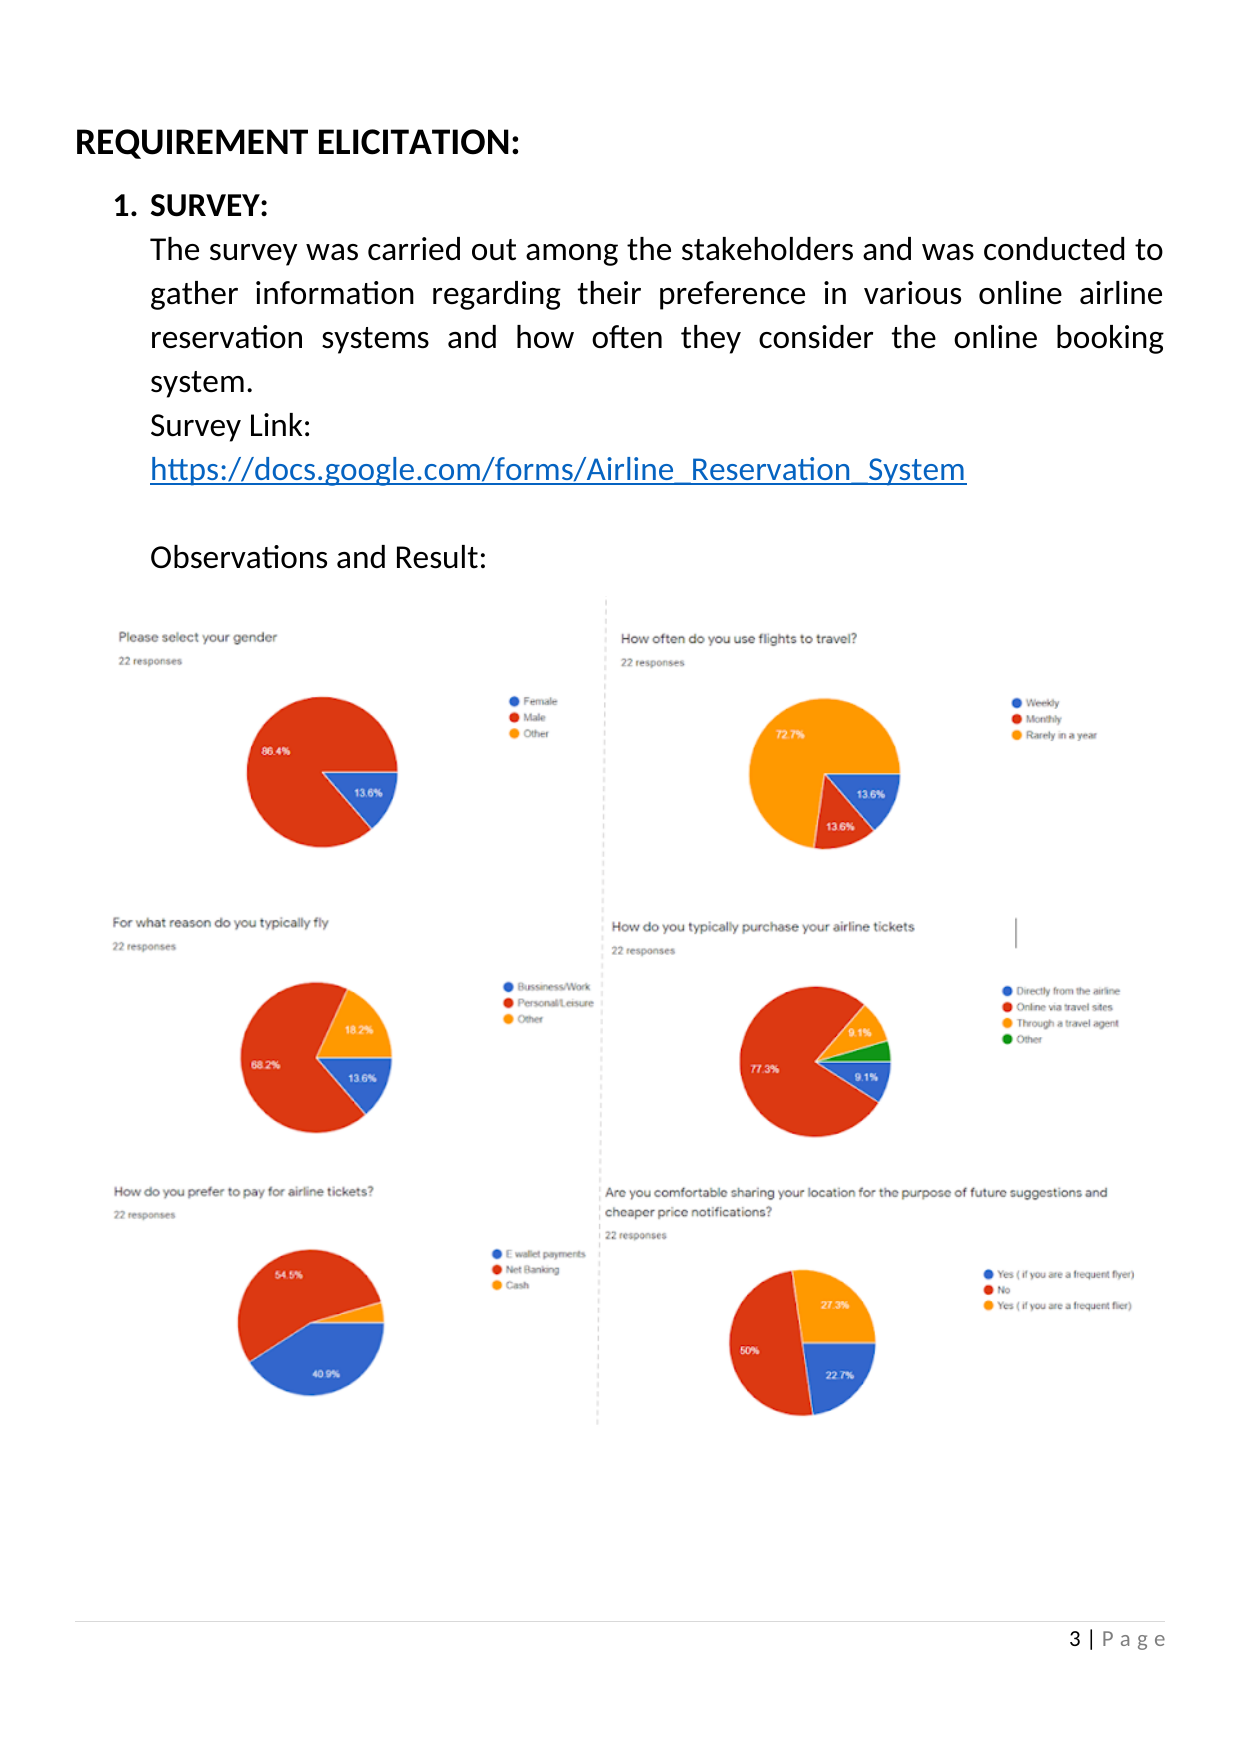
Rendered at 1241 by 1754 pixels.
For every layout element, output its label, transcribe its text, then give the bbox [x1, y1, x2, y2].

list https://docs.google.com/forms/Airline_Reservation_System [150, 448, 1165, 489]
picture [102, 596, 1138, 1427]
list SURVEY: [112, 184, 1165, 225]
list Observations and Result: [150, 536, 1165, 577]
list Survey Link: [150, 404, 1165, 445]
list The survey was carried out among the stakeholders and was conducted to gather information regarding their preference in various online airline reservation systems and how often they consider the online booking system. [150, 228, 1165, 401]
text REQUIREMENT ELICITATION: [75, 118, 1165, 164]
